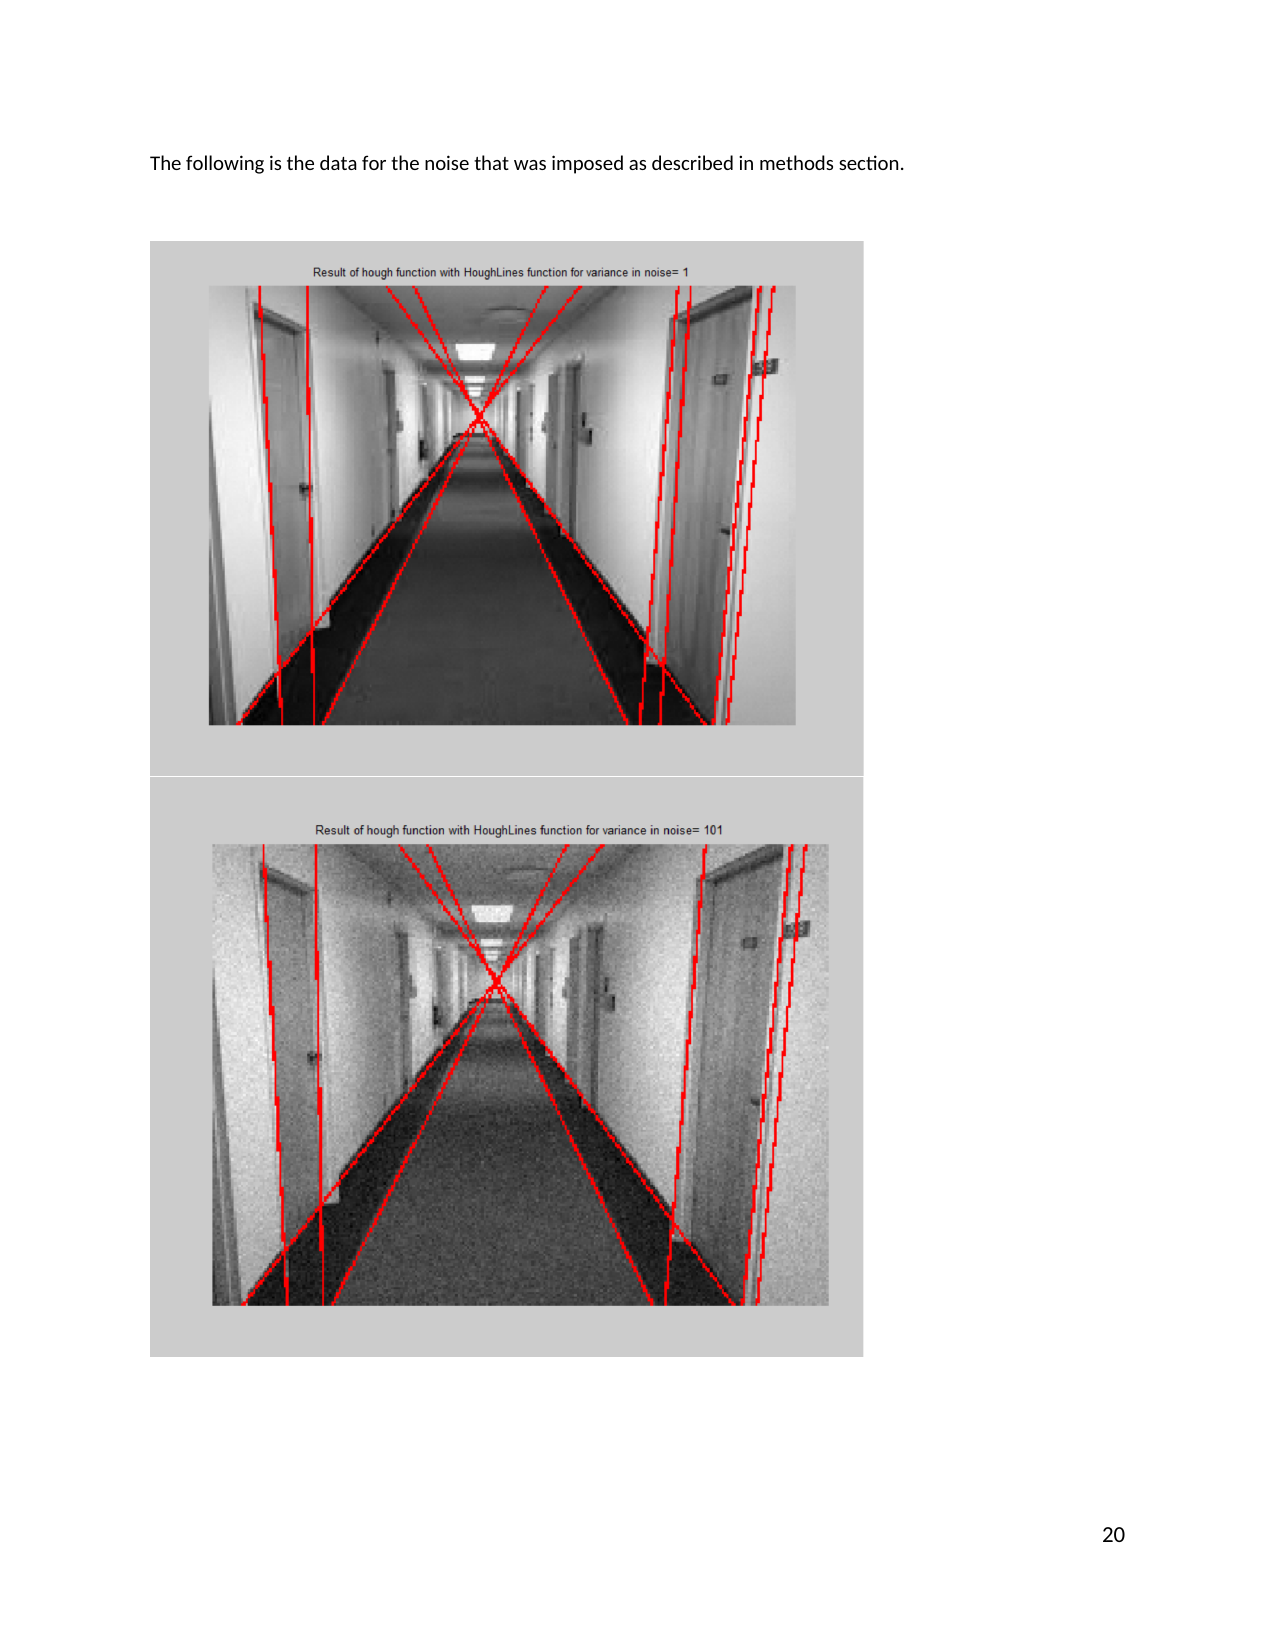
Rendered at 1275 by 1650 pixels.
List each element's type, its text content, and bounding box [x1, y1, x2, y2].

text The following is the data for the noise that was imposed as described in methods section. [150, 150, 1125, 175]
picture [150, 241, 864, 776]
picture [150, 777, 864, 1357]
